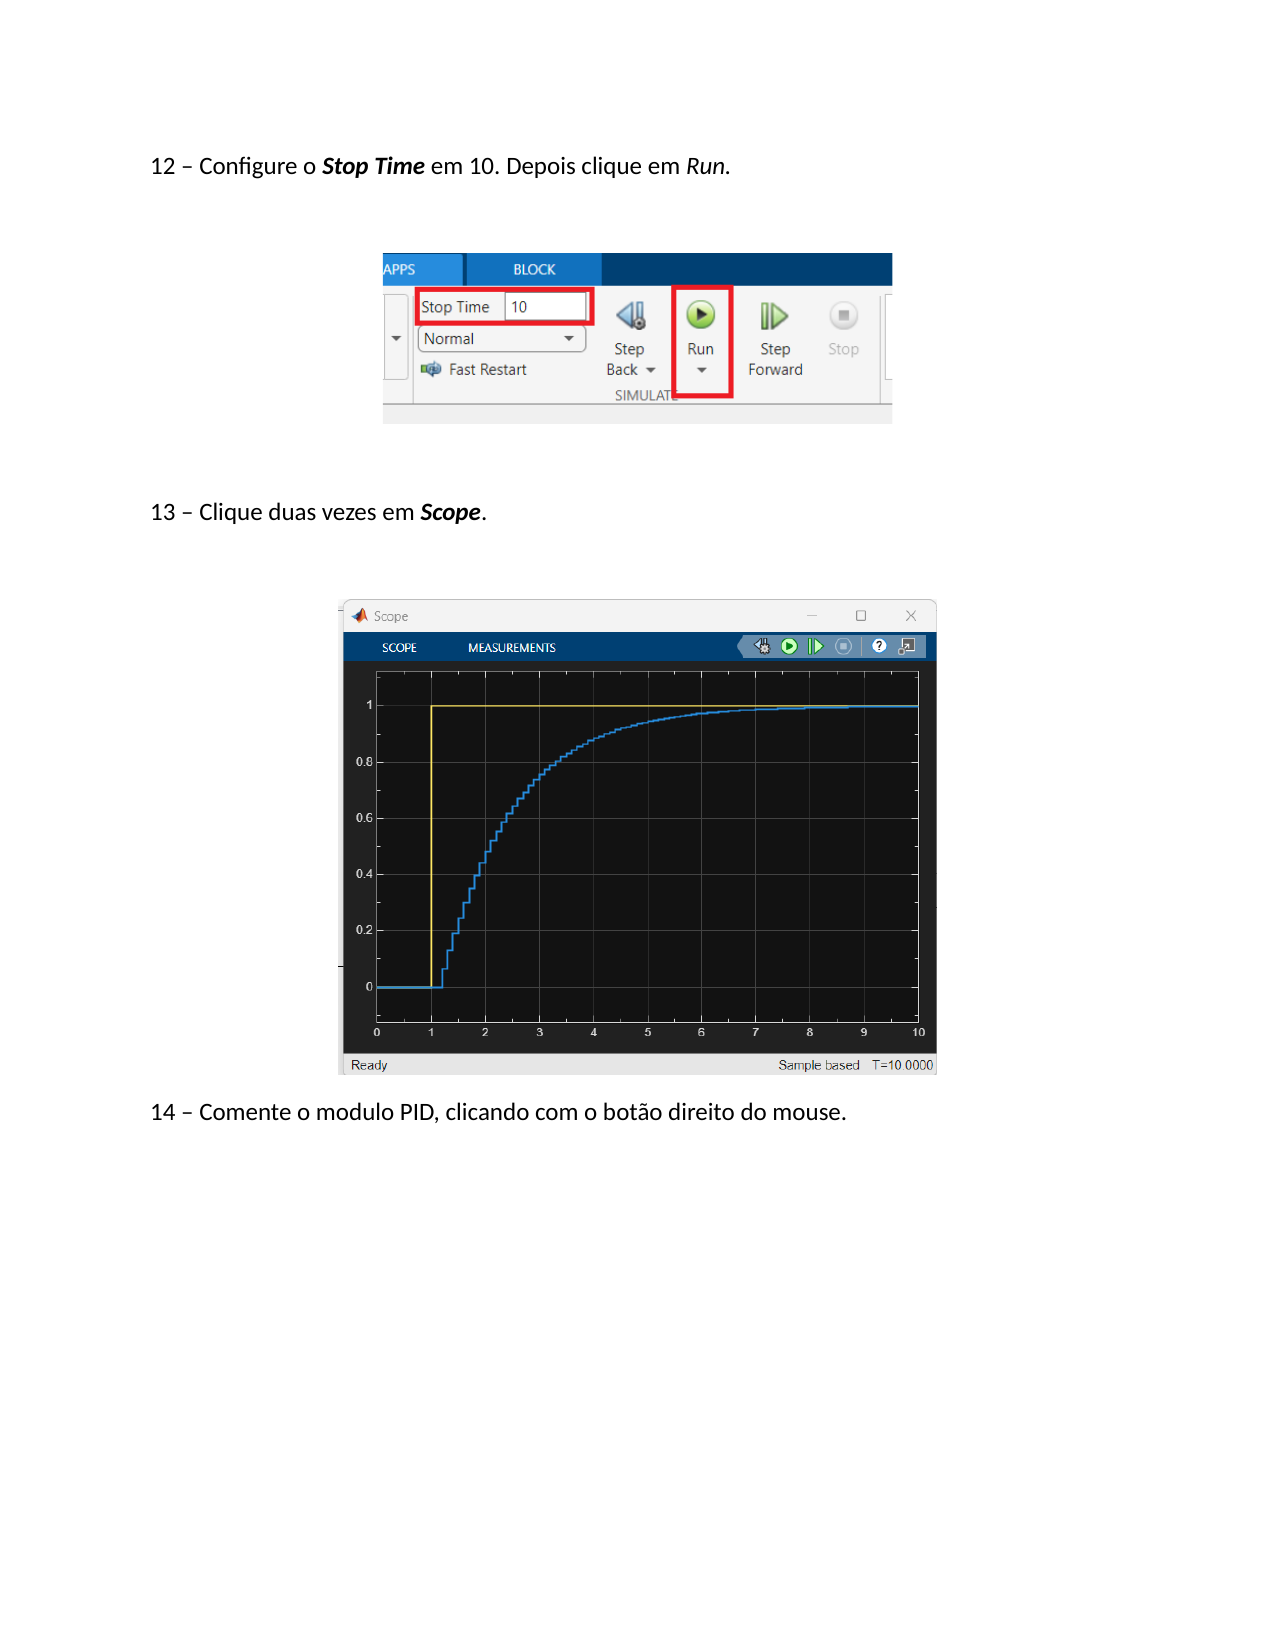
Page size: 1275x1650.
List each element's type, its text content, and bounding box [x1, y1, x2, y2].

picture [382, 253, 893, 424]
text 13 – Clique duas vezes em Scope. [150, 496, 1125, 527]
text 14 – Comente o modulo PID, clicando com o botão direito do mouse. [150, 1096, 1125, 1127]
picture [338, 599, 937, 1075]
text 12 – Configure o Stop Time em 10. Depois clique em Run. [150, 150, 1125, 181]
